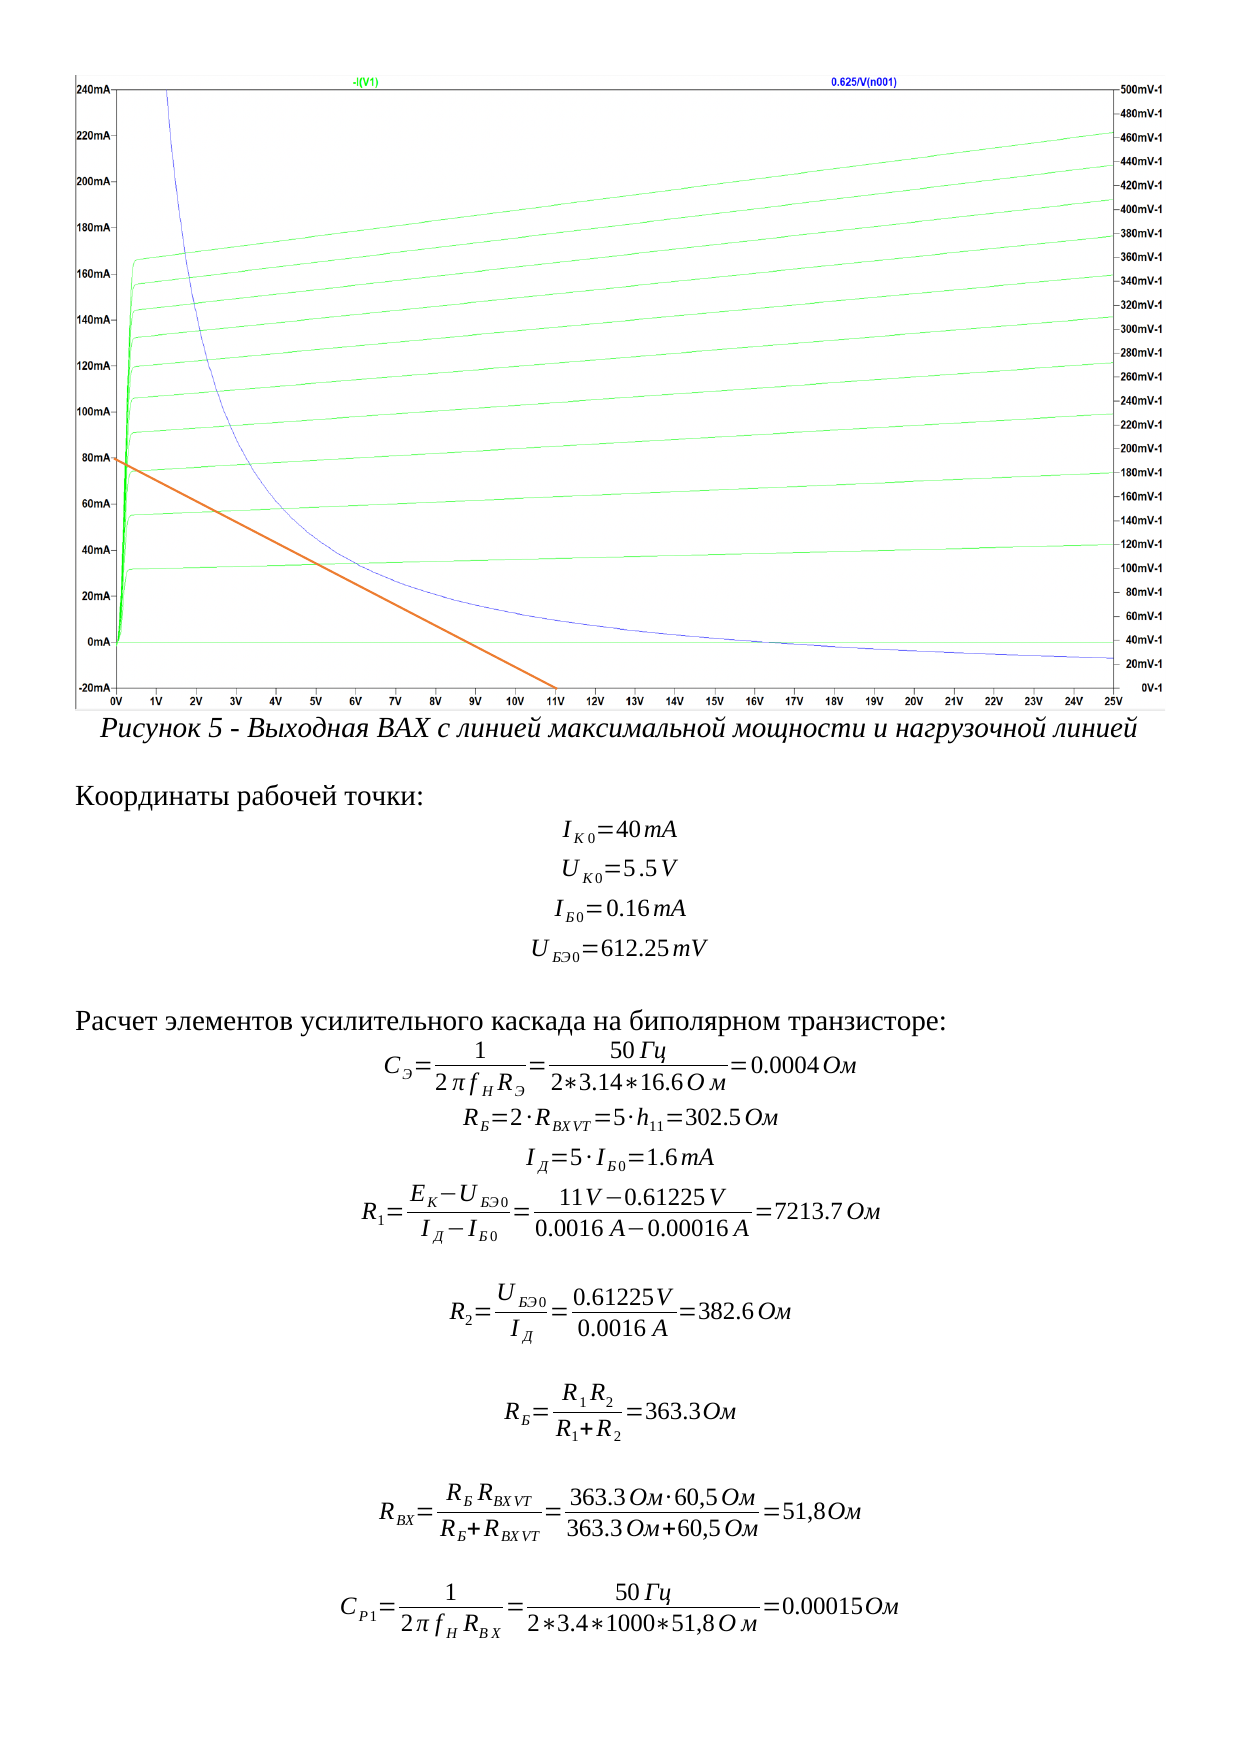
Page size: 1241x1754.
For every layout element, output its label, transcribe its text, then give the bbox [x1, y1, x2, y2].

text Расчет элементов усилительного каскада на биполярном транзисторе: [75, 1003, 1165, 1037]
text Рисунок 5 - Выходная ВАХ с линией максимальной мощности и нагрузочной линией [75, 711, 1165, 744]
text Координаты рабочей точки: [75, 778, 1165, 811]
picture [75, 75, 1166, 711]
